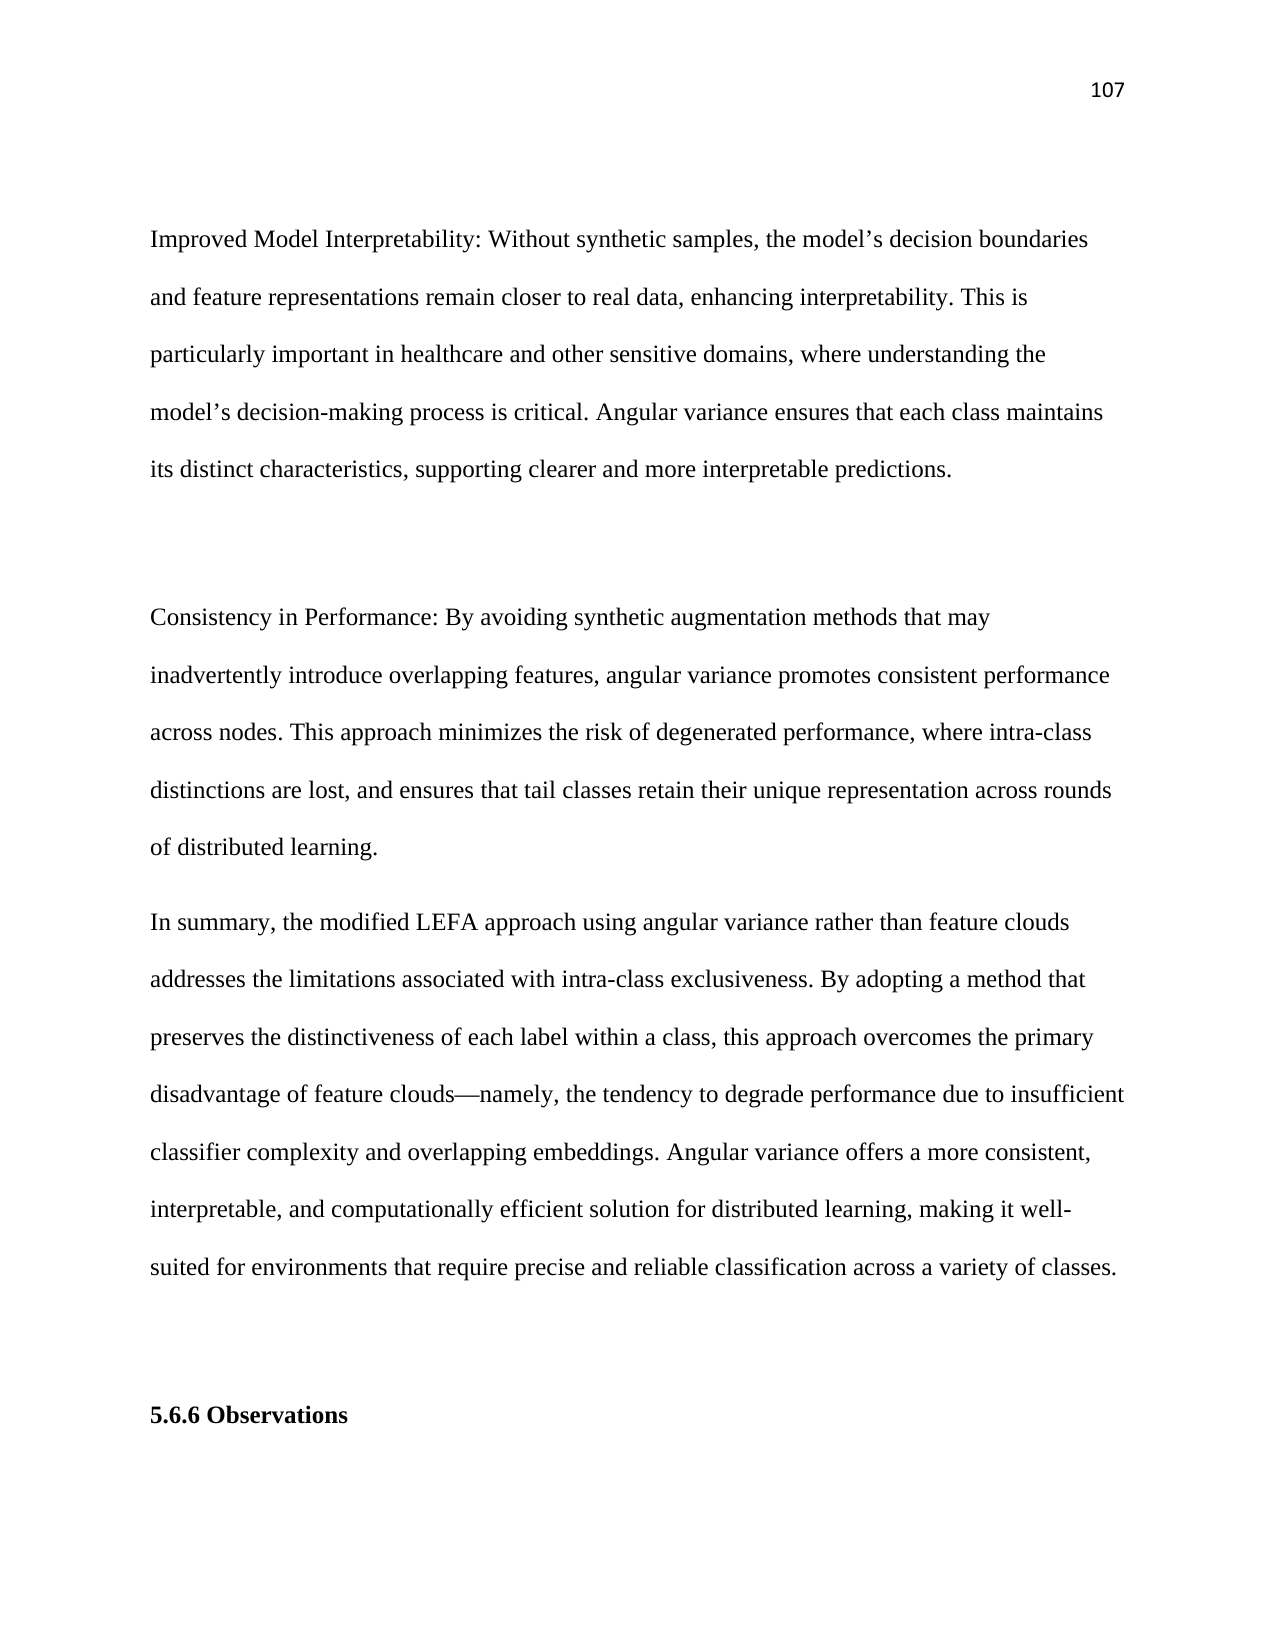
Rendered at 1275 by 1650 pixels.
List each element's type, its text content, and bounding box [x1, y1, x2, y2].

text 5.6.6 Observations [150, 1400, 1125, 1429]
text Improved Model Interpretability: Without synthetic samples, the model’s decision boundaries and feature representations remain closer to real data, enhancing interpretability. This is particularly important in healthcare and other sensitive domains, where understanding the model’s decision-making process is critical. Angular variance ensures that each class maintains its distinct characteristics, supporting clearer and more interpretable predictions. [150, 224, 1125, 483]
text In summary, the modified LEFA approach using angular variance rather than feature clouds addresses the limitations associated with intra-class exclusiveness. By adopting a method that preserves the distinctiveness of each label within a class, this approach overcomes the primary disadvantage of feature clouds—namely, the tendency to degrade performance due to insufficient classifier complexity and overlapping embeddings. Angular variance offers a more consistent, interpretable, and computationally efficient solution for distributed learning, making it well-suited for environments that require precise and reliable classification across a variety of classes. [150, 907, 1125, 1280]
text Consistency in Performance: By avoiding synthetic augmentation methods that may inadvertently introduce overlapping features, angular variance promotes consistent performance across nodes. This approach minimizes the risk of degenerated performance, where intra-class distinctions are lost, and ensures that tail classes retain their unique representation across rounds of distributed learning. [150, 602, 1125, 861]
